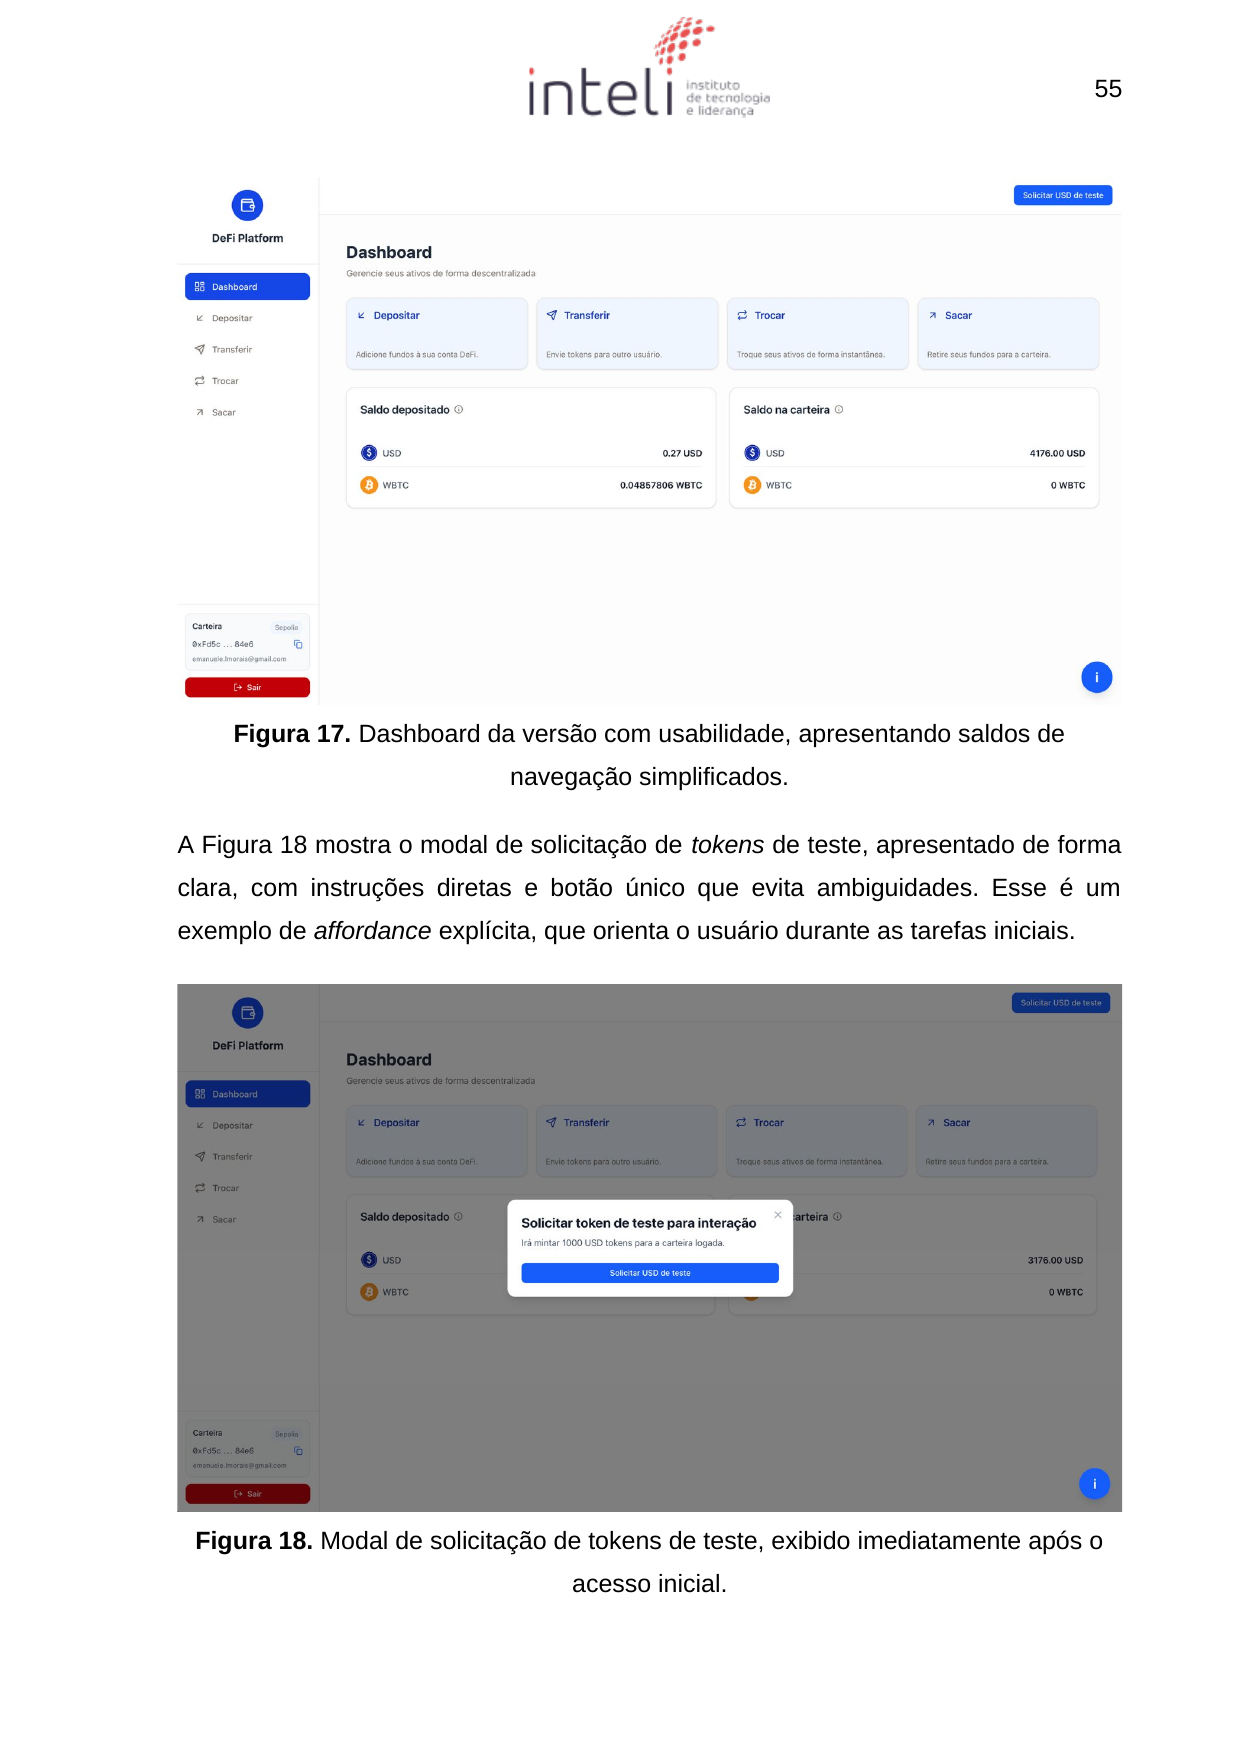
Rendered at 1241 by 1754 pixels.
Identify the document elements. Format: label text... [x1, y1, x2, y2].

text A Figura 18 mostra o modal de solicitação de tokens de teste, apresentado de forma clara, com instruções diretas e botão único que evita ambiguidades. Esse é um exemplo de affordance explícita, que orienta o usuário durante as tarefas iniciais. [177, 830, 1122, 945]
text Figura 17. Dashboard da versão com usabilidade, apresentando saldos de navegação simplificados. [177, 705, 1122, 791]
picture [177, 984, 1123, 1512]
picture [177, 177, 1123, 705]
picture [529, 17, 770, 118]
text Figura 18. Modal de solicitação de tokens de teste, exibido imediatamente após o acesso inicial. [177, 1512, 1122, 1598]
